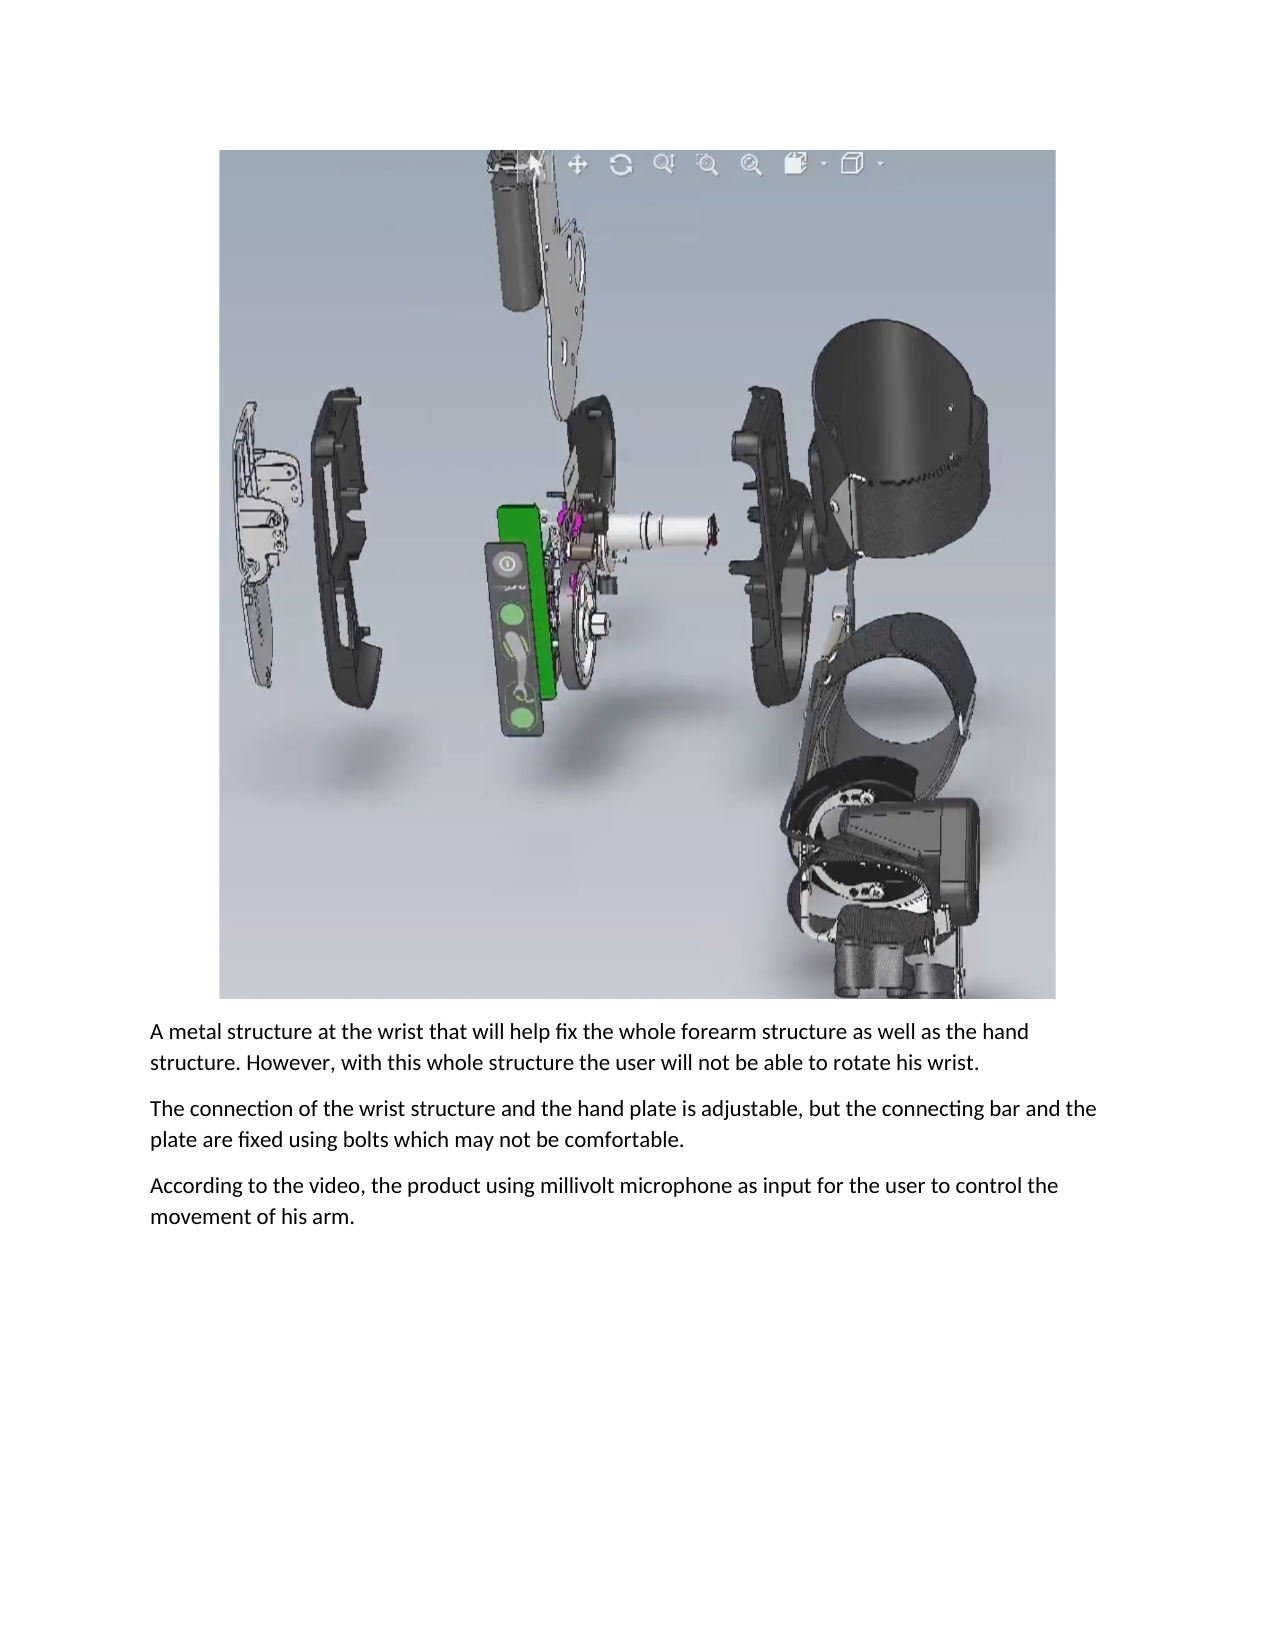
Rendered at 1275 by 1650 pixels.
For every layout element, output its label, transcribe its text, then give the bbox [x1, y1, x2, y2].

text A metal structure at the wrist that will help fix the whole forearm structure as well as the hand structure. However, with this whole structure the user will not be able to rotate his wrist. [150, 1017, 1125, 1076]
text According to the video, the product using millivolt microphone as input for the user to control the movement of his arm. [150, 1172, 1125, 1230]
picture [219, 150, 1056, 999]
text The connection of the wrist structure and the hand plate is adjustable, but the connecting bar and the plate are fixed using bolts which may not be comfortable. [150, 1094, 1125, 1153]
